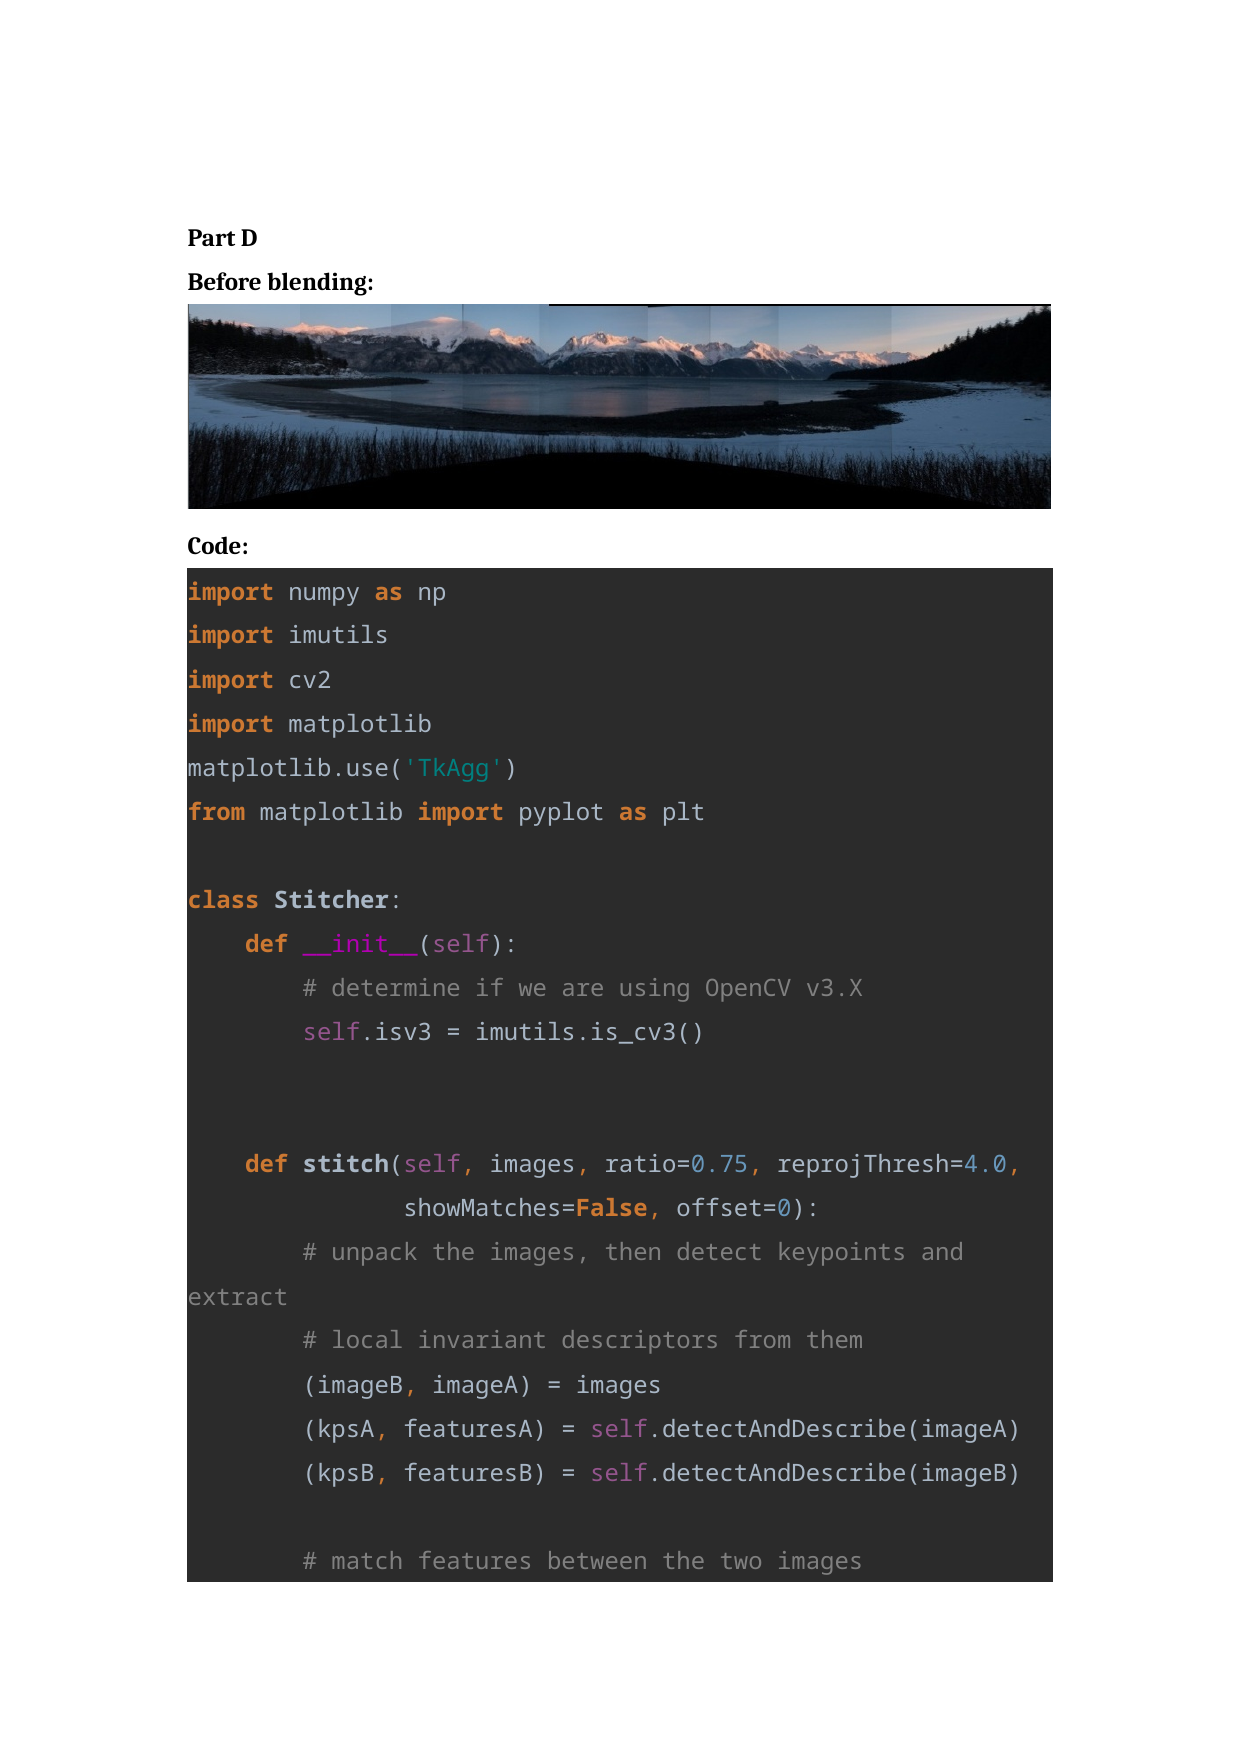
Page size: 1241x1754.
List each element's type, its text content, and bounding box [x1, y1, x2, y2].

picture [187, 304, 1051, 509]
text Before blending: [187, 260, 1053, 304]
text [187, 568, 1053, 1582]
text Part D [187, 216, 1053, 260]
text Code: [187, 524, 1053, 568]
